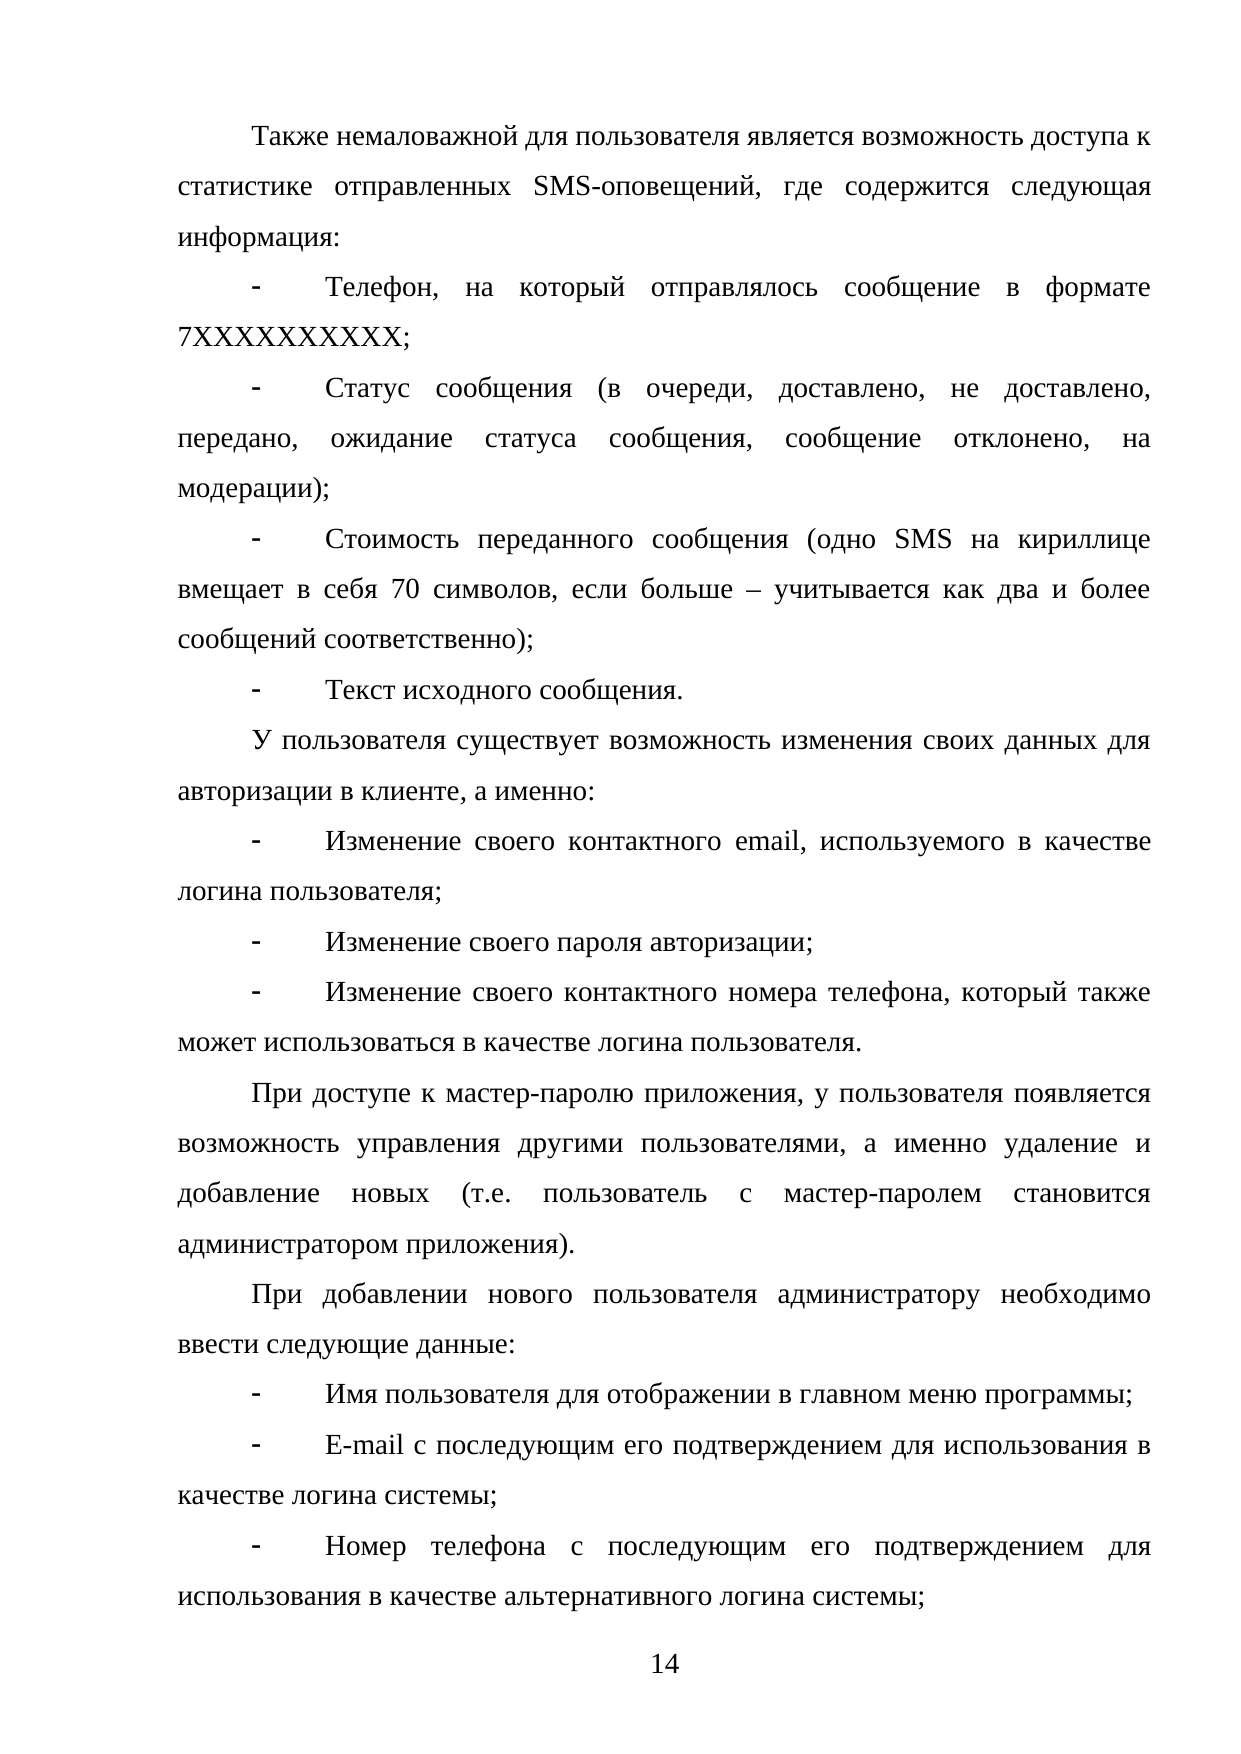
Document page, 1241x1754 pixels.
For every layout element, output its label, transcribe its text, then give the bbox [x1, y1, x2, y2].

list Стоимость переданного сообщения (одно SMS на кириллице вмещает в себя 70 символов, если больше – учитывается как два и более сообщений соответственно); [177, 521, 1152, 655]
text Также немаловажной для пользователя является возможность доступа к статистике отправленных SMS-оповещений, где содержится следующая информация: [177, 118, 1152, 252]
list E-mail с последующим его подтверждением для использования в качестве логина системы; [177, 1427, 1152, 1511]
list Изменение своего контактного номера телефона, который также может использоваться в качестве логина пользователя. [177, 974, 1152, 1058]
list Номер телефона с последующим его подтверждением для использования в качестве альтернативного логина системы; [177, 1528, 1152, 1612]
list Текст исходного сообщения. [177, 672, 1152, 706]
list Телефон, на который отправлялось сообщение в формате 7XXXXXXXXXX; [177, 269, 1152, 353]
text У пользователя существует возможность изменения своих данных для авторизации в клиенте, а именно: [177, 722, 1152, 806]
list Изменение своего контактного email, используемого в качестве логина пользователя; [177, 823, 1152, 907]
text При добавлении нового пользователя администратору необходимо ввести следующие данные: [177, 1276, 1152, 1360]
list Имя пользователя для отображении в главном меню программы; [177, 1377, 1152, 1410]
list Изменение своего пароля авторизации; [177, 924, 1152, 957]
text При доступе к мастер-паролю приложения, у пользователя появляется возможность управления другими пользователями, а именно удаление и добавление новых (т.е. пользователь с мастер-паролем становится администратором приложения). [177, 1075, 1152, 1259]
list Статус сообщения (в очереди, доставлено, не доставлено, передано, ожидание статуса сообщения, сообщение отклонено, на модерации); [177, 370, 1152, 504]
